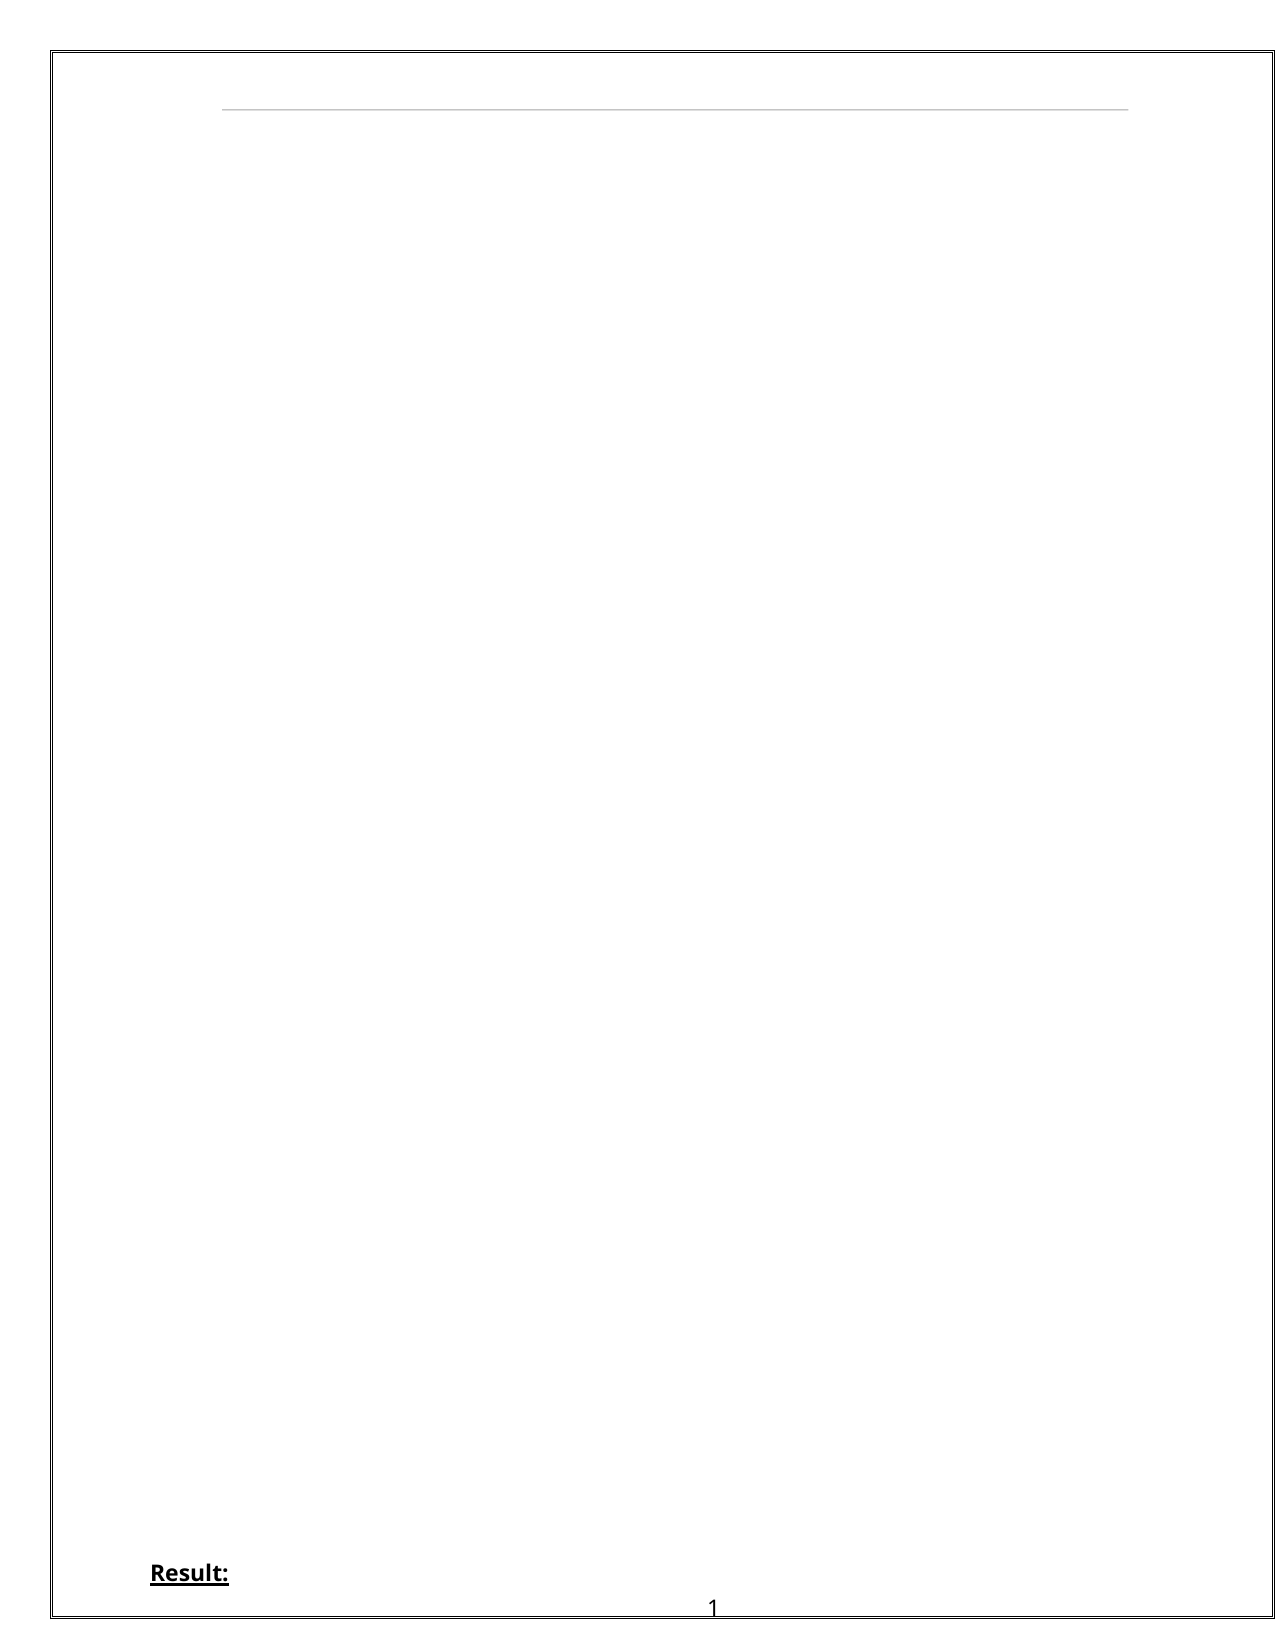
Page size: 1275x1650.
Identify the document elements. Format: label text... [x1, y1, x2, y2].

text Result: [150, 1557, 1272, 1588]
